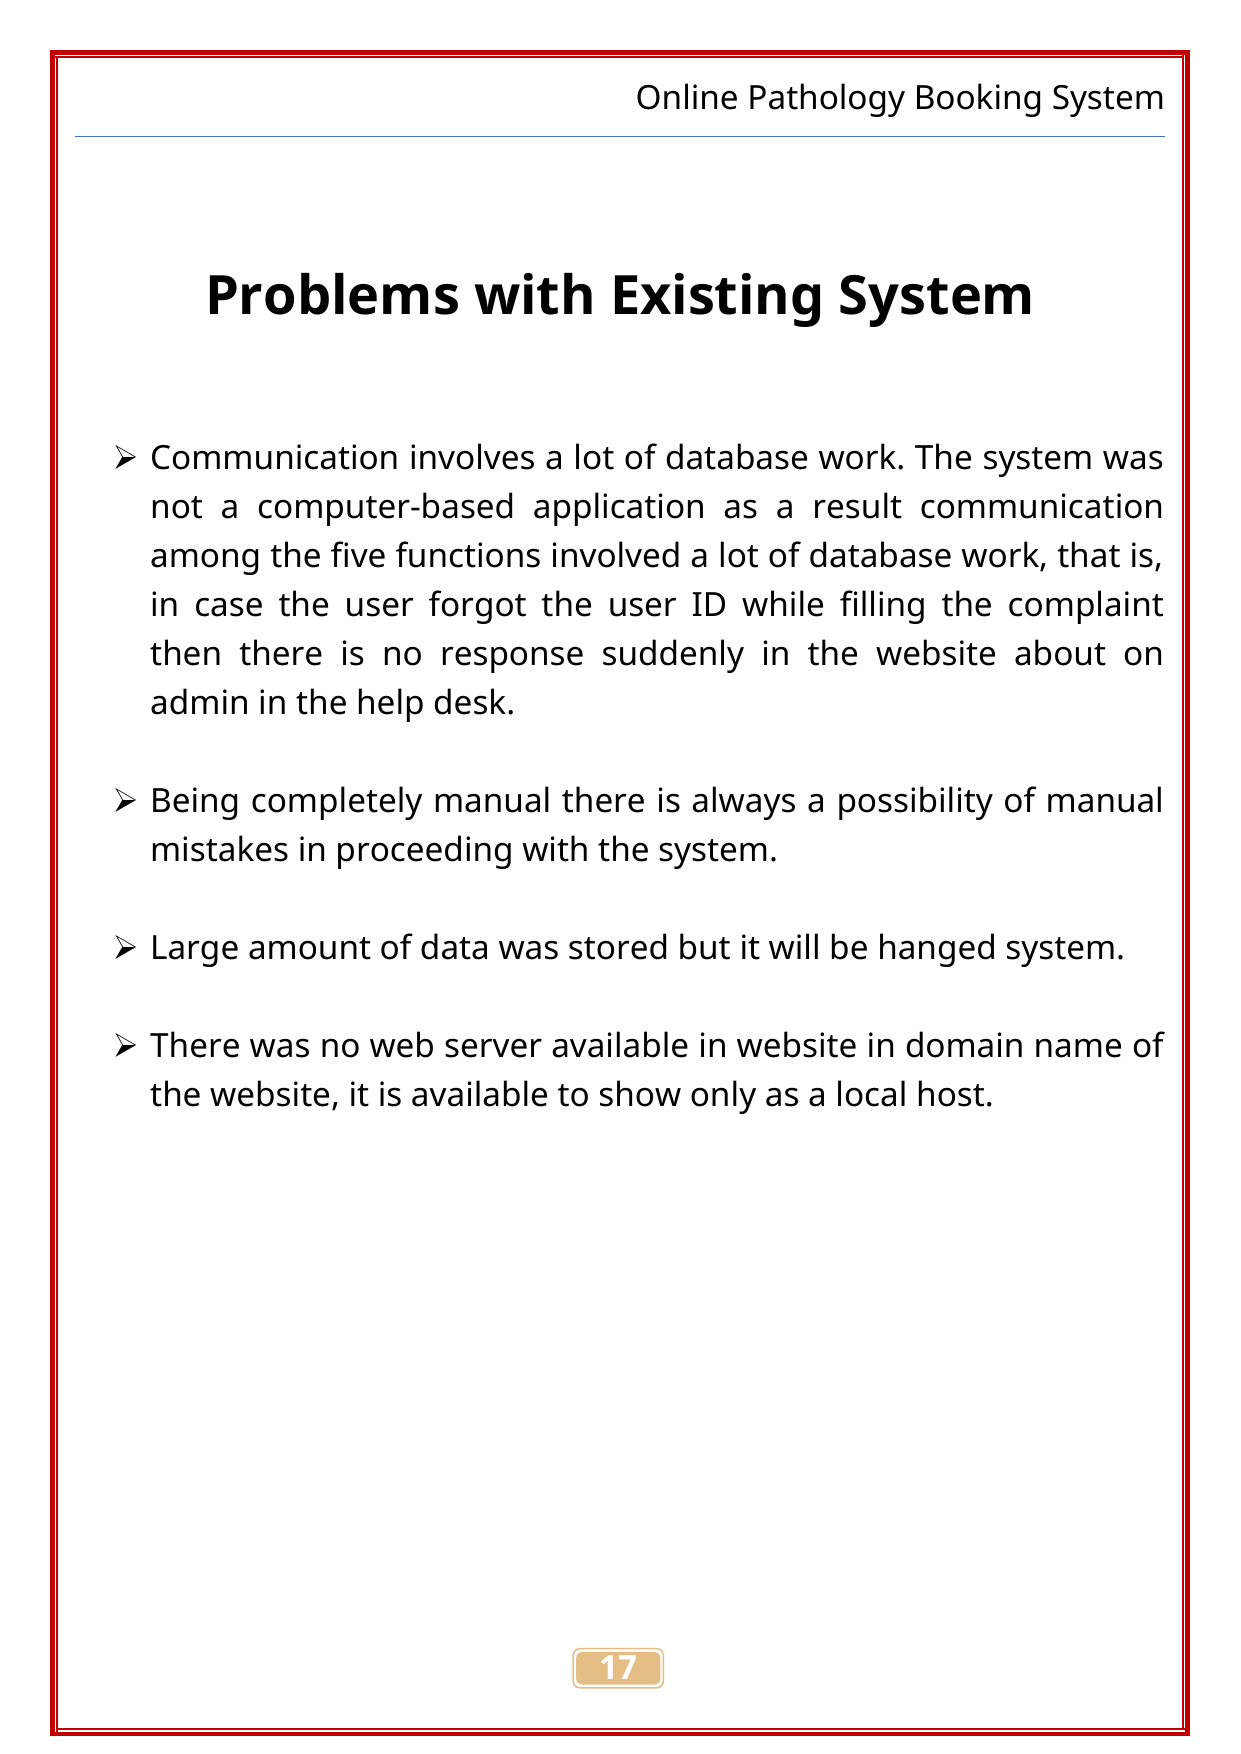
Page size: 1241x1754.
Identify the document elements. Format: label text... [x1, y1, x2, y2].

list Large amount of data was stored but it will be hanged system. [112, 923, 1165, 969]
list There was no web server available in website in domain name of the website, it is available to show only as a local host. [112, 1021, 1165, 1116]
list Communication involves a lot of database work. The system was not a computer-based application as a result communication among the five functions involved a lot of database work, that is, in case the user forgot the user ID while filling the complaint then there is no response suddenly in the website about on admin in the help desk. [112, 434, 1165, 724]
subtitle Problems with Existing System [75, 256, 1165, 330]
list Being completely manual there is always a possibility of manual mistakes in proceeding with the system. [112, 777, 1165, 871]
